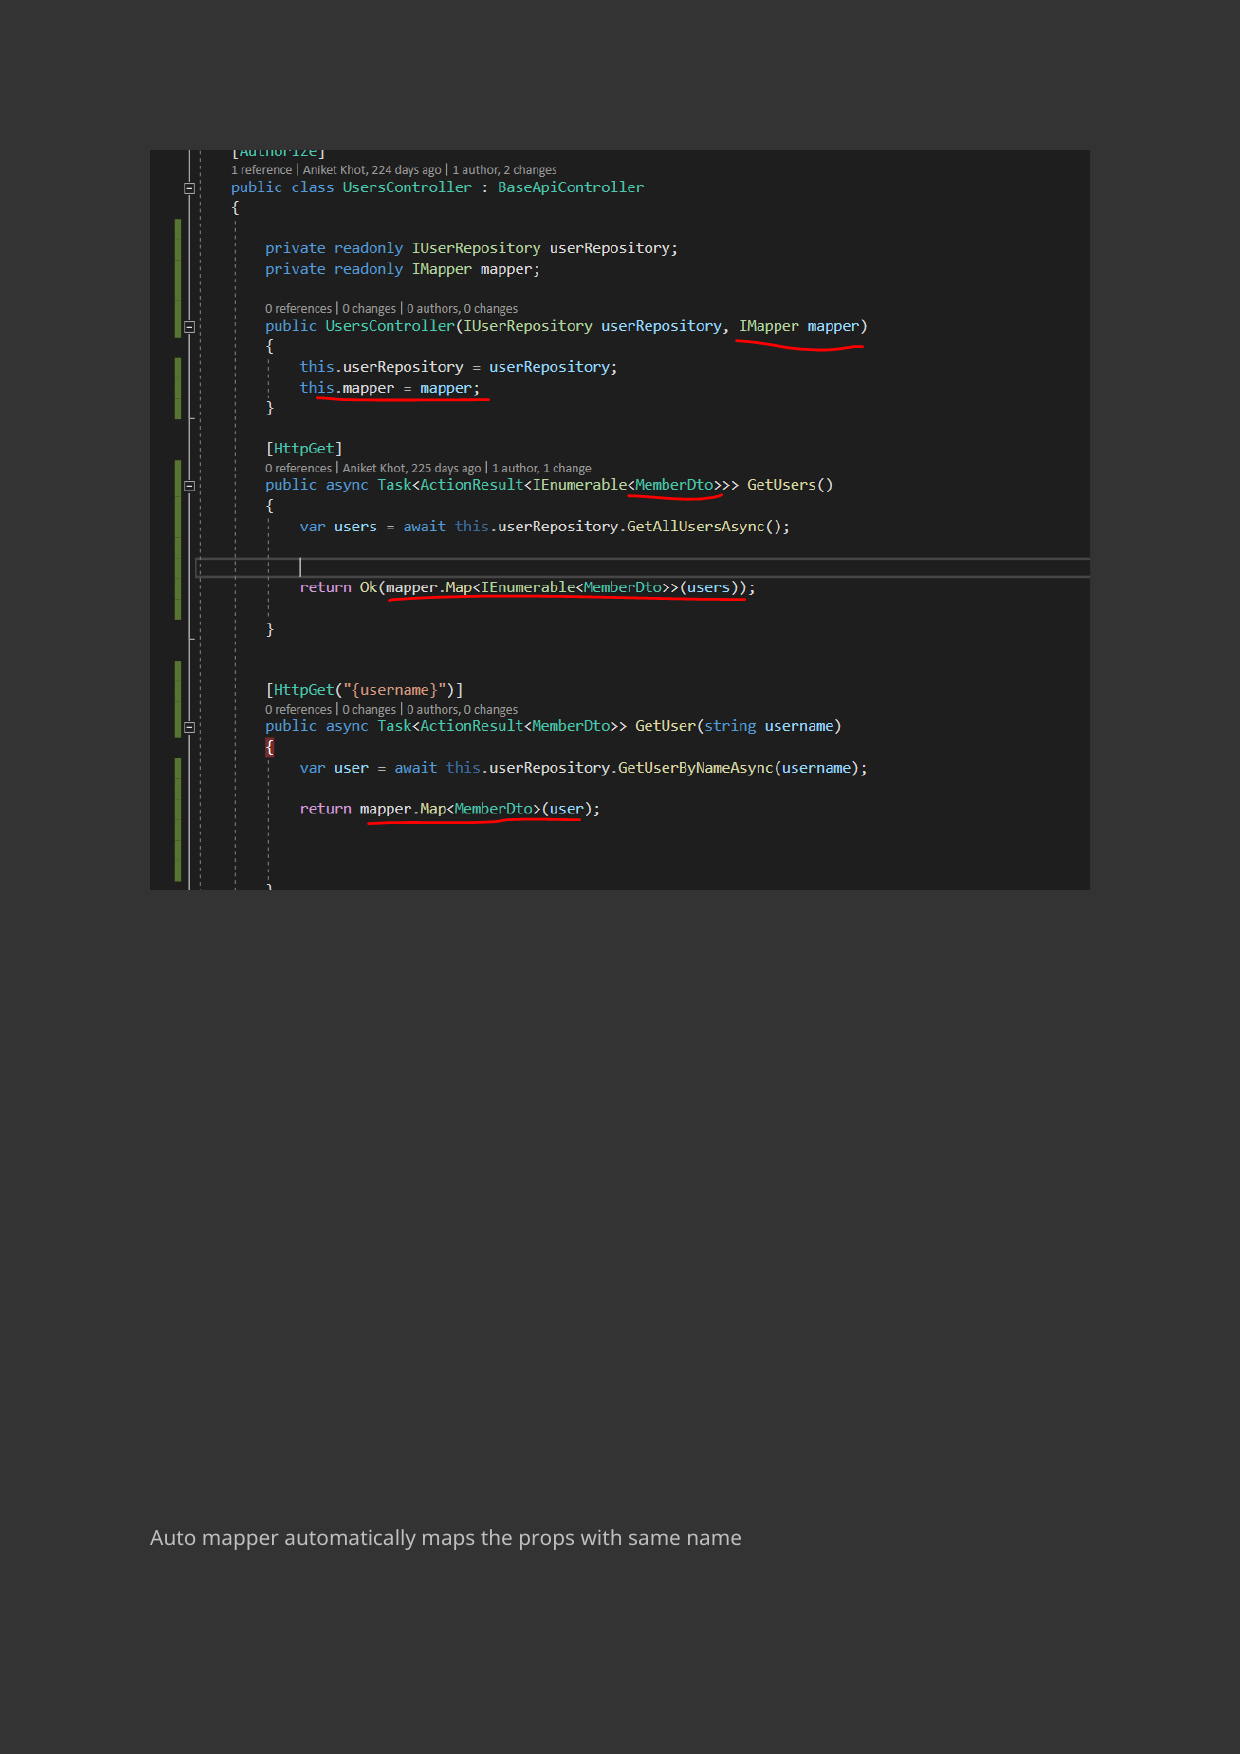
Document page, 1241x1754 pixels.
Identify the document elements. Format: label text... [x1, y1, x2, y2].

text Auto mapper automatically maps the props with same name [150, 1523, 1090, 1551]
picture [150, 150, 1091, 890]
